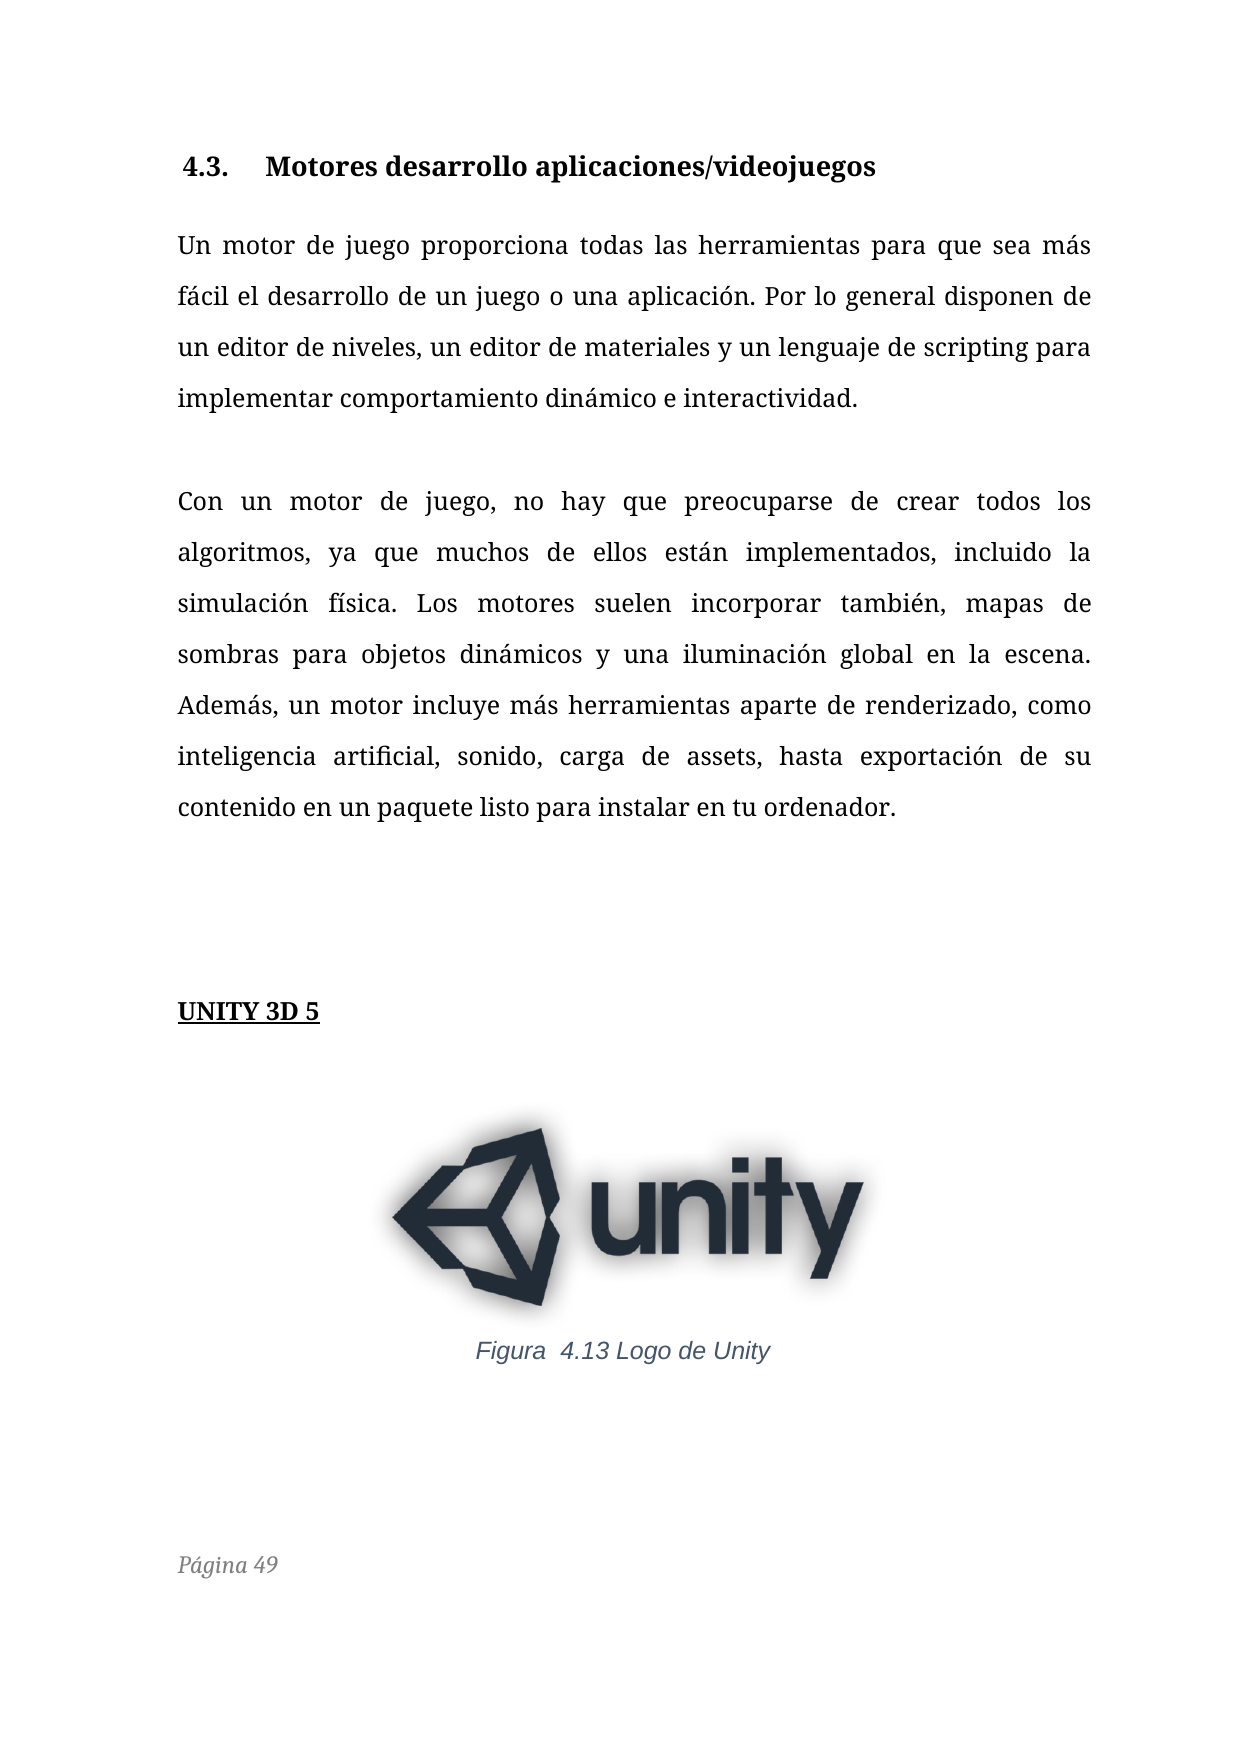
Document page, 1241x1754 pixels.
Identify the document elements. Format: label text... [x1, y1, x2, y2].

text Con un motor de juego, no hay que preocuparse de crear todos los algoritmos, ya que muchos de ellos están implementados, incluido la simulación física. Los motores suelen incorporar también, mapas de sombras para objetos dinámicos y una iluminación global en la escena. Además, un motor incluye más herramientas aparte de renderizado, como inteligencia artificial, sonido, carga de assets, hasta exportación de su contenido en un paquete listo para instalar en tu ordenador. [177, 483, 1092, 823]
subtitle Motores desarrollo aplicaciones/videojuegos [183, 148, 1092, 184]
text Un motor de juego proporciona todas las herramientas para que sea más fácil el desarrollo de un juego o una aplicación. Por lo general disponen de un editor de niveles, un editor de materiales y un lenguaje de scripting para implementar comportamiento dinámico e interactividad. [177, 228, 1092, 415]
picture [392, 1128, 864, 1306]
text UNITY 3D 5 [177, 994, 1092, 1028]
